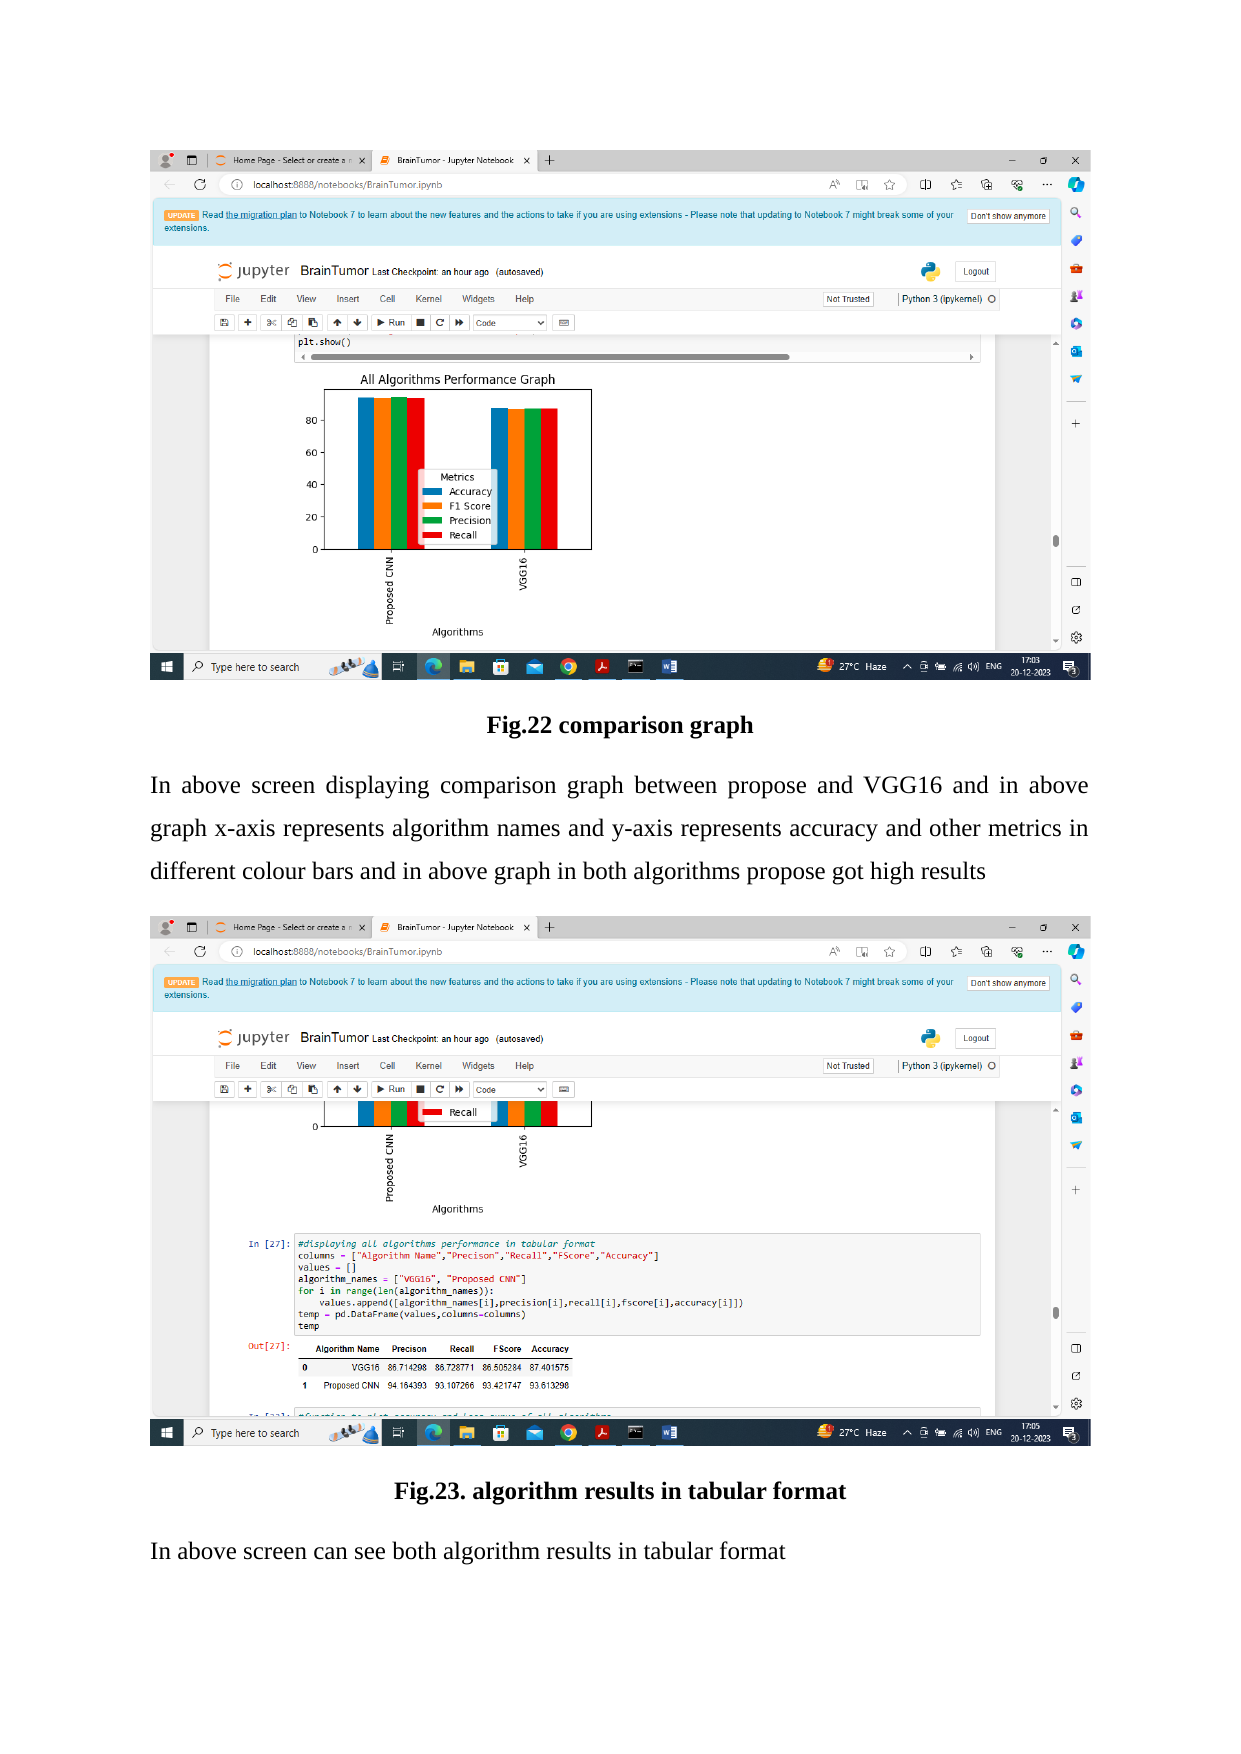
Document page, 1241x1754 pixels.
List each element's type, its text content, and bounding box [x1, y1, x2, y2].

text In above screen displaying comparison graph between propose and VGG16 and in above graph x-axis represents algorithm names and y-axis represents accuracy and other metrics in different colour bars and in above graph in both algorithms propose got high results [150, 770, 1090, 885]
picture [150, 150, 1091, 680]
text In above screen can see both algorithm results in tabular format [150, 1536, 1090, 1565]
text Fig.22 comparison graph [150, 710, 1090, 739]
picture [150, 916, 1091, 1446]
text Fig.23. algorithm results in tabular format [150, 1476, 1090, 1505]
